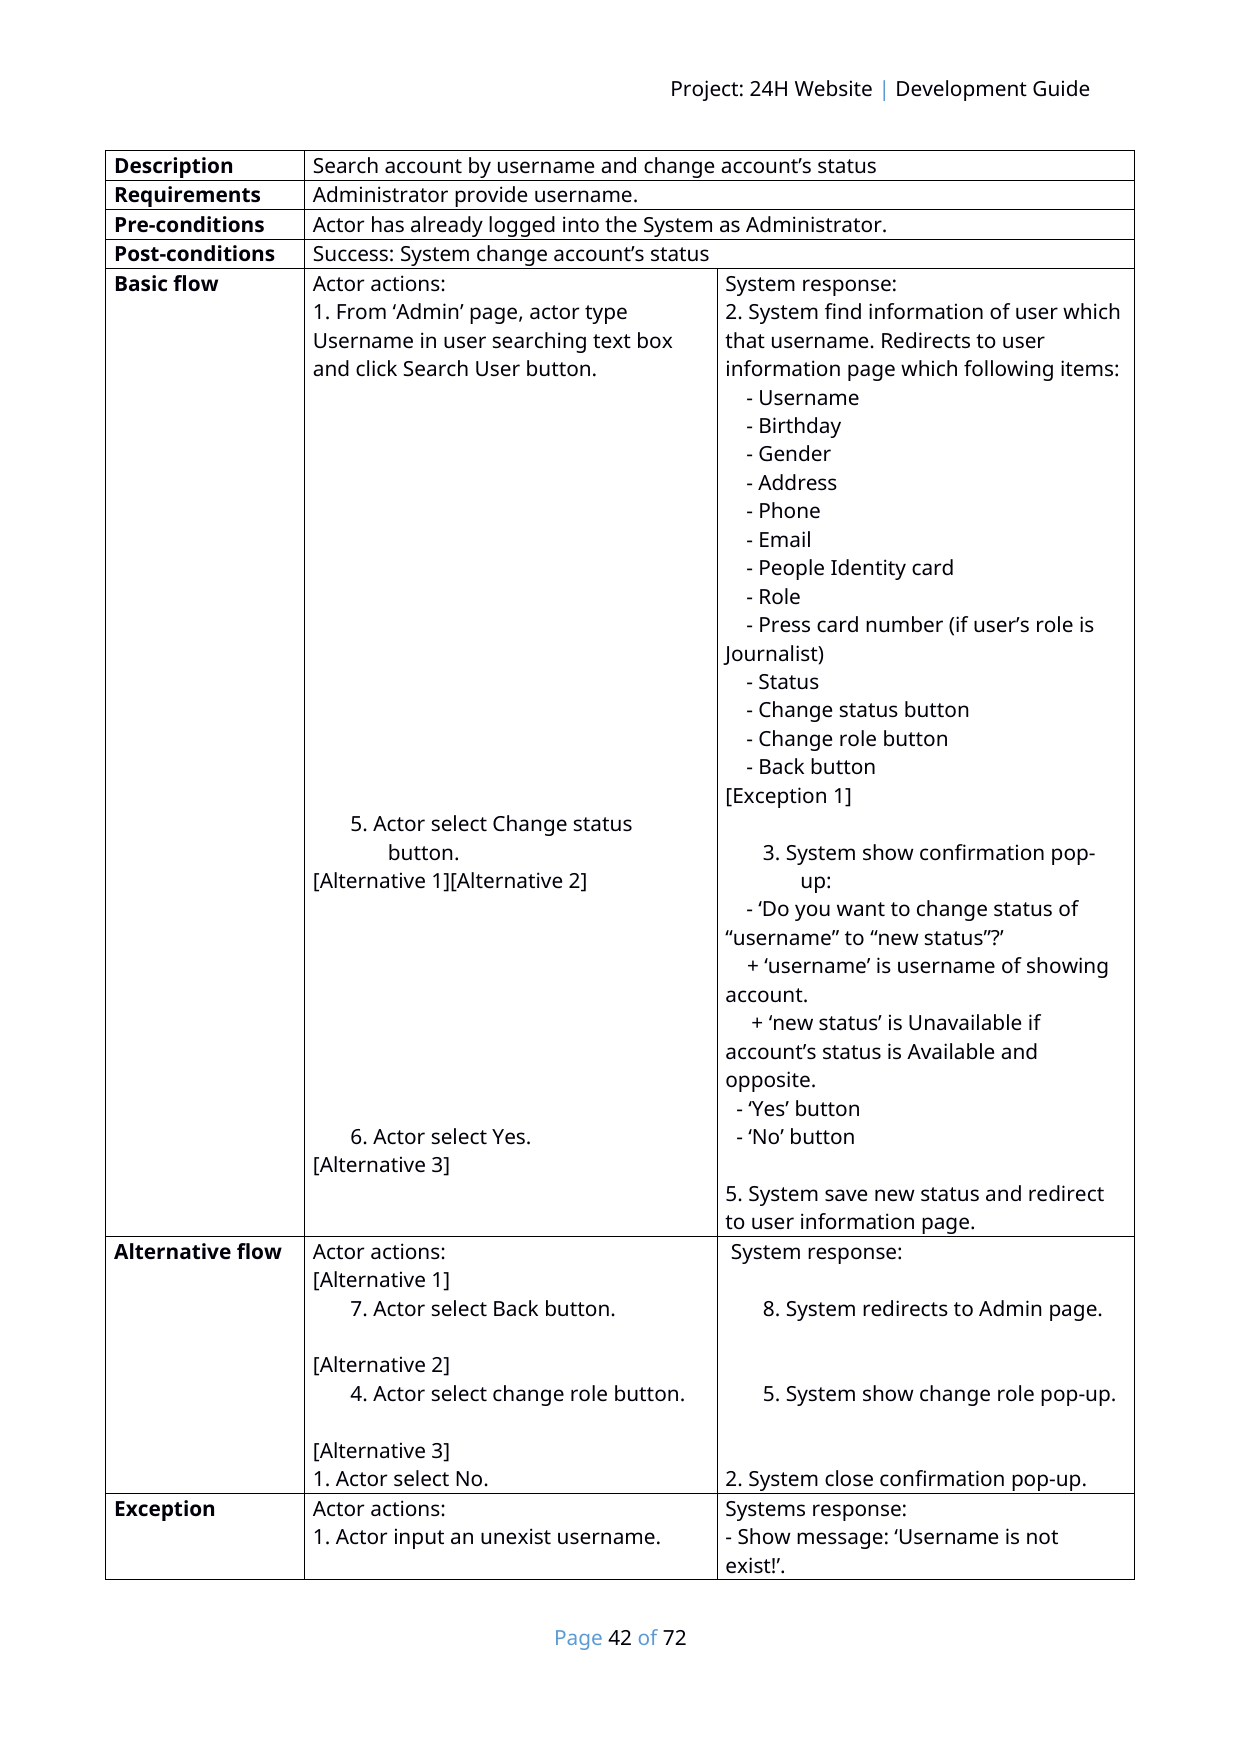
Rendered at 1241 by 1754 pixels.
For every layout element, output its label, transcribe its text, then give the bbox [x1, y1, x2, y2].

table_cell Actor actions: 1. From ‘Admin’ page, actor type Username in user searching text box and click Search User button. Actor select Change status button. [Alternative 1][Alternative 2] Actor select Yes. [Alternative 3] [305, 269, 717, 1236]
table_cell Actor actions: 1. Actor input an unexist username. [305, 1494, 717, 1579]
table_cell Description [106, 151, 304, 179]
table_cell Success: System change account’s status [305, 240, 1134, 268]
table_cell Exception [106, 1494, 304, 1579]
table_cell Systems response: - Show message: ‘Username is not exist!’. [718, 1494, 1134, 1579]
table_cell Requirements [106, 181, 304, 209]
table_cell Post-conditions [106, 240, 304, 268]
table_cell System response: System redirects to Admin page. System show change role pop-up. 2. System close confirmation pop-up. [718, 1237, 1134, 1493]
table_cell Search account by username and change account’s status [305, 151, 1134, 179]
table_cell Alternative flow [106, 1237, 304, 1493]
table_cell Administrator provide username. [305, 181, 1134, 209]
table_cell Actor actions: [Alternative 1] Actor select Back button. [Alternative 2] Actor select change role button. [Alternative 3] 1. Actor select No. [305, 1237, 717, 1493]
table_cell Actor has already logged into the System as Administrator. [305, 210, 1134, 238]
table_cell Basic flow [106, 269, 304, 1236]
table_cell Pre-conditions [106, 210, 304, 238]
table_cell System response: 2. System find information of user which that username. Redirects to user information page which following items: - Username - Birthday - Gender - Address - Phone - Email - People Identity card - Role - Press card number (if user’s role is Journalist) - Status - Change status button - Change role button - Back button [Exception 1] System show confirmation pop-up: - ‘Do you want to change status of “username” to “new status”?’ + ‘username’ is username of showing account. + ‘new status’ is Unavailable if account’s status is Available and opposite. - ‘Yes’ button - ‘No’ button 5. System save new status and redirect to user information page. [718, 269, 1134, 1236]
